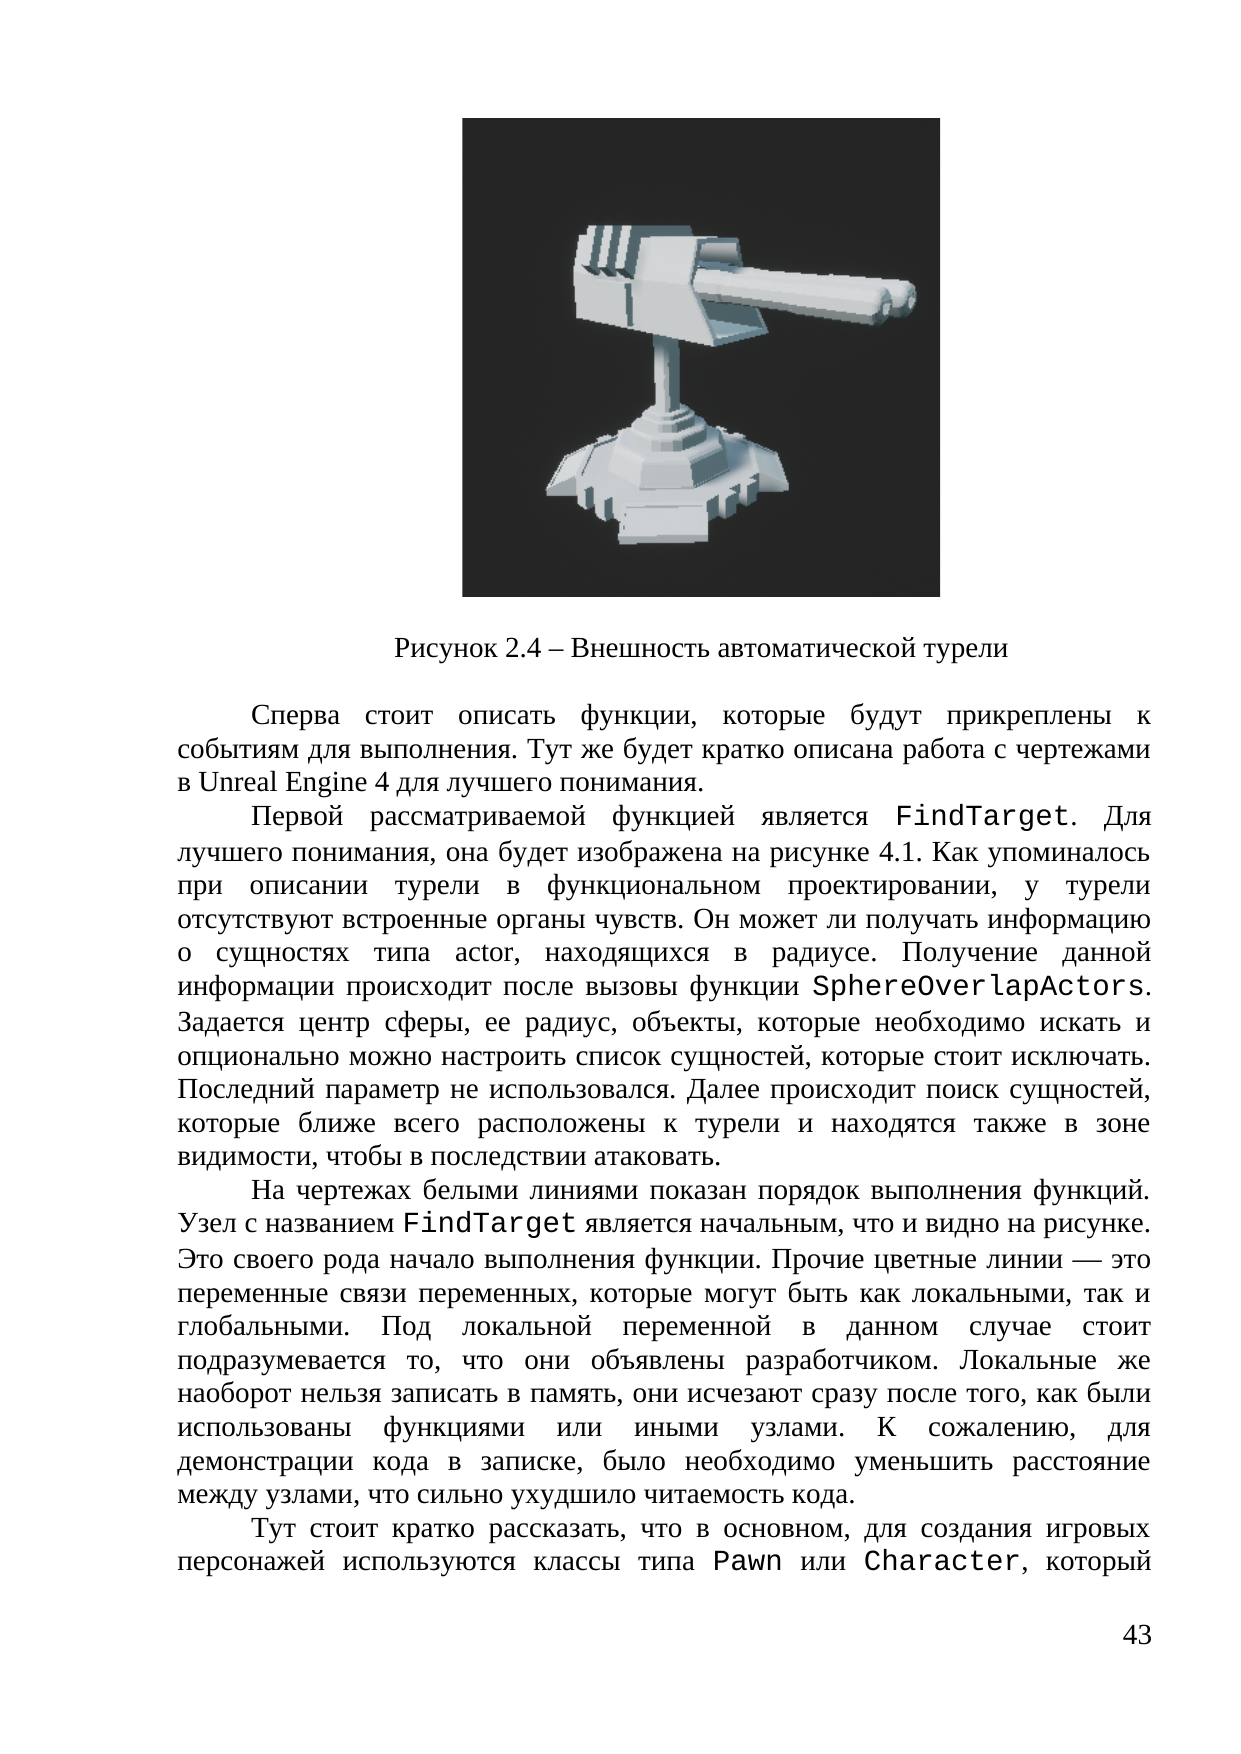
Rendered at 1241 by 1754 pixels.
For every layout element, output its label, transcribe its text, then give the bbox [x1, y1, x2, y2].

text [177, 1510, 1152, 1579]
text Рисунок 2.4 – Внешность автоматической турели [177, 630, 1152, 664]
text На чертежах белыми линиями показан порядок выполнения функций. Узел с названием FindTarget является начальным, что и видно на рисунке. Это своего рода начало выполнения функции. Прочие цветные линии — это переменные связи переменных, которые могут быть как локальными, так и глобальными. Под локальной переменной в данном случае стоит подразумевается то, что они объявлены разработчиком. Локальные же наоборот нельзя записать в память, они исчезают сразу после того, как были использованы функциями или иными узлами. К сожалению, для демонстрации кода в записке, было необходимо уменьшить расстояние между узлами, что сильно ухудшило читаемость кода. [177, 1172, 1152, 1510]
picture [462, 118, 941, 597]
text Сперва стоит описать функции, которые будут прикреплены к событиям для выполнения. Тут же будет кратко описана работа с чертежами в Unreal Engine 4 для лучшего понимания. [177, 697, 1152, 798]
text Первой рассматриваемой функцией является FindTarget. Для лучшего понимания, она будет изображена на рисунке 4.1. Как упоминалось при описании турели в функциональном проектировании, у турели отсутствуют встроенные органы чувств. Он может ли получать информацию о сущностях типа actor, находящихся в радиусе. Получение данной информации происходит после вызовы функции SphereOverlapActors. Задается центр сферы, ее радиус, объекты, которые необходимо искать и опционально можно настроить список сущностей, которые стоит исключать. Последний параметр не использовался. Далее происходит поиск сущностей, которые ближе всего расположены к турели и находятся также в зоне видимости, чтобы в последствии атаковать. [177, 798, 1152, 1172]
